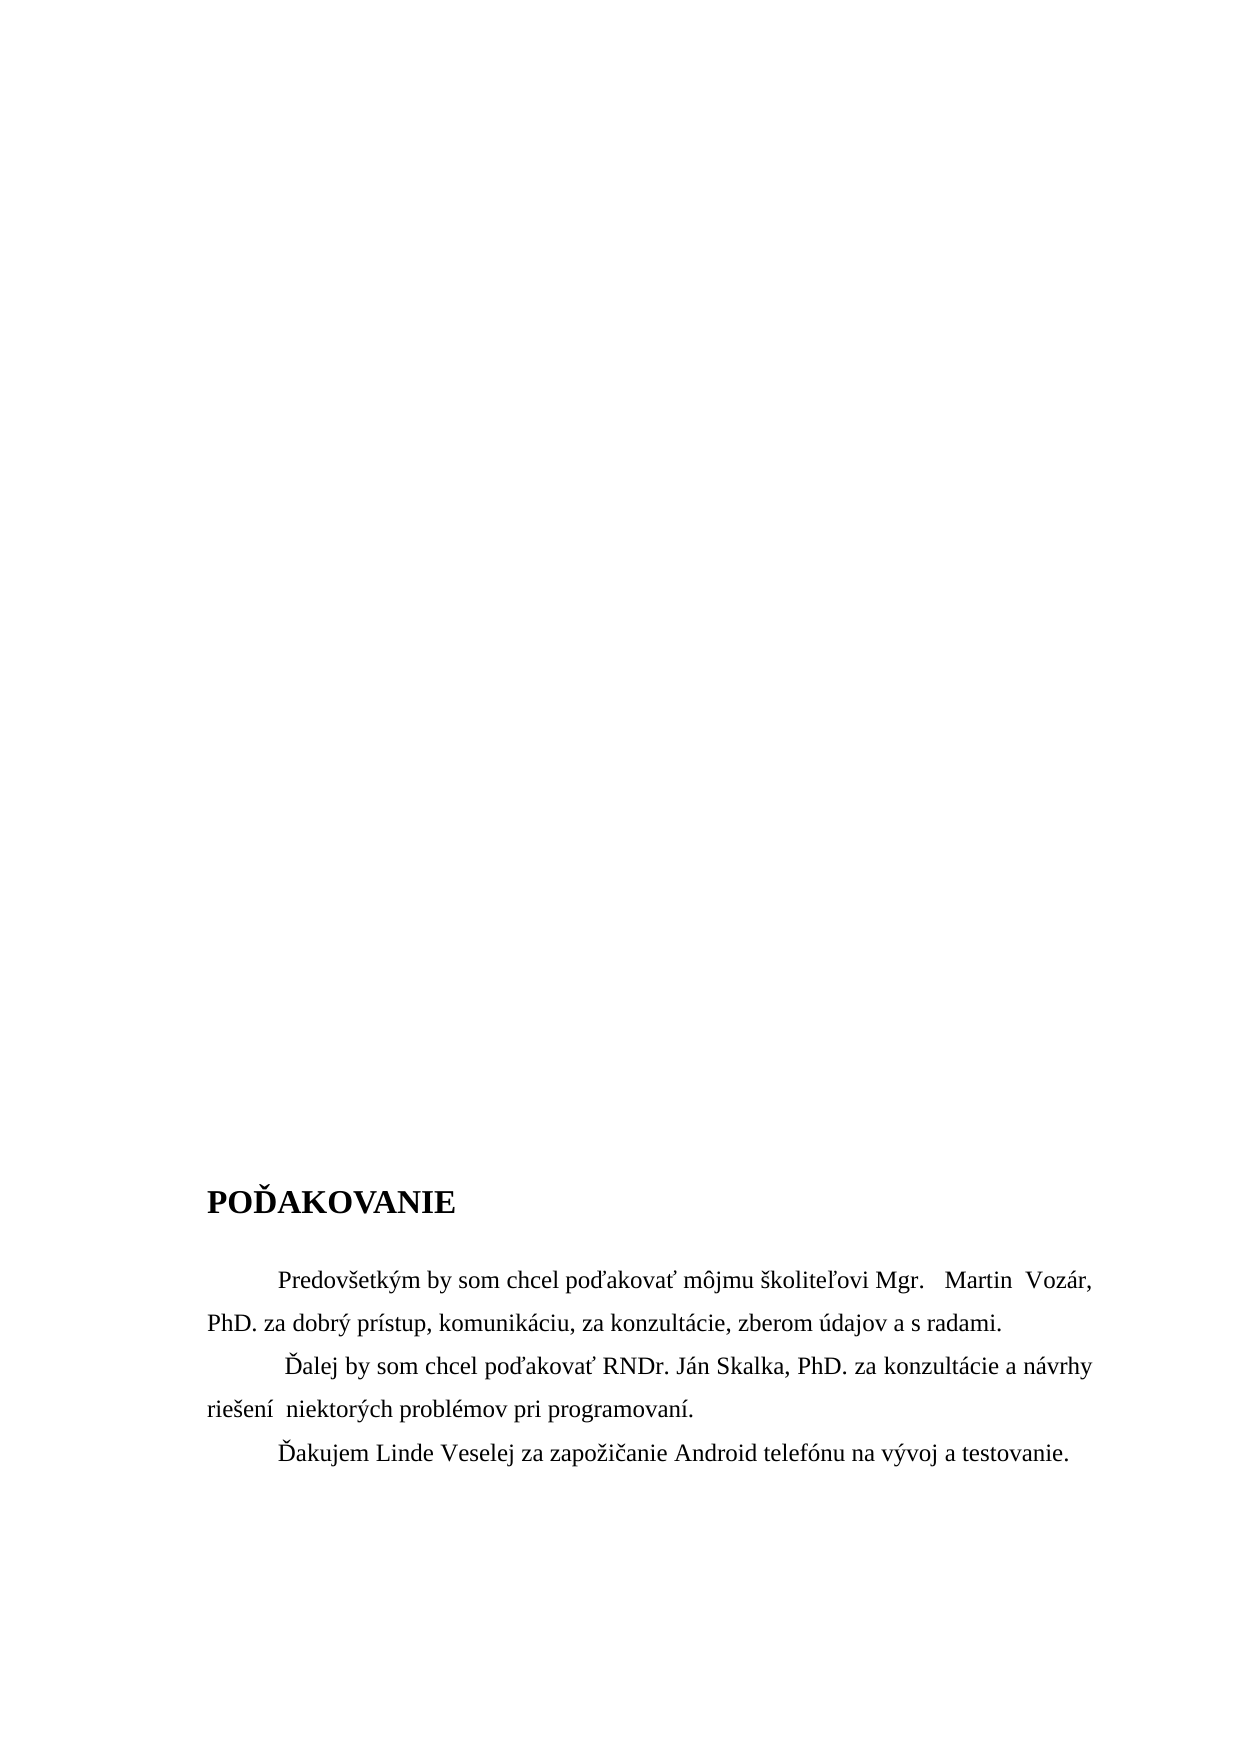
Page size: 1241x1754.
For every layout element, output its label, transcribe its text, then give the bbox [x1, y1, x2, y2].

subtitle Poďakovanie [207, 1183, 1092, 1221]
text Ďalej by som chcel poďakovať RNDr. Ján Skalka, PhD. za konzultácie a návrhy riešení niektorých problémov pri programovaní. [207, 1351, 1092, 1423]
text Ďakujem Linde Veselej za zapožičanie Android telefónu na vývoj a testovanie. [207, 1438, 1092, 1466]
text Predovšetkým by som chcel poďakovať môjmu školiteľovi Mgr. Martin Vozár, PhD. za dobrý prístup, komunikáciu, za konzultácie, zberom údajov a s radami. [207, 1265, 1092, 1337]
